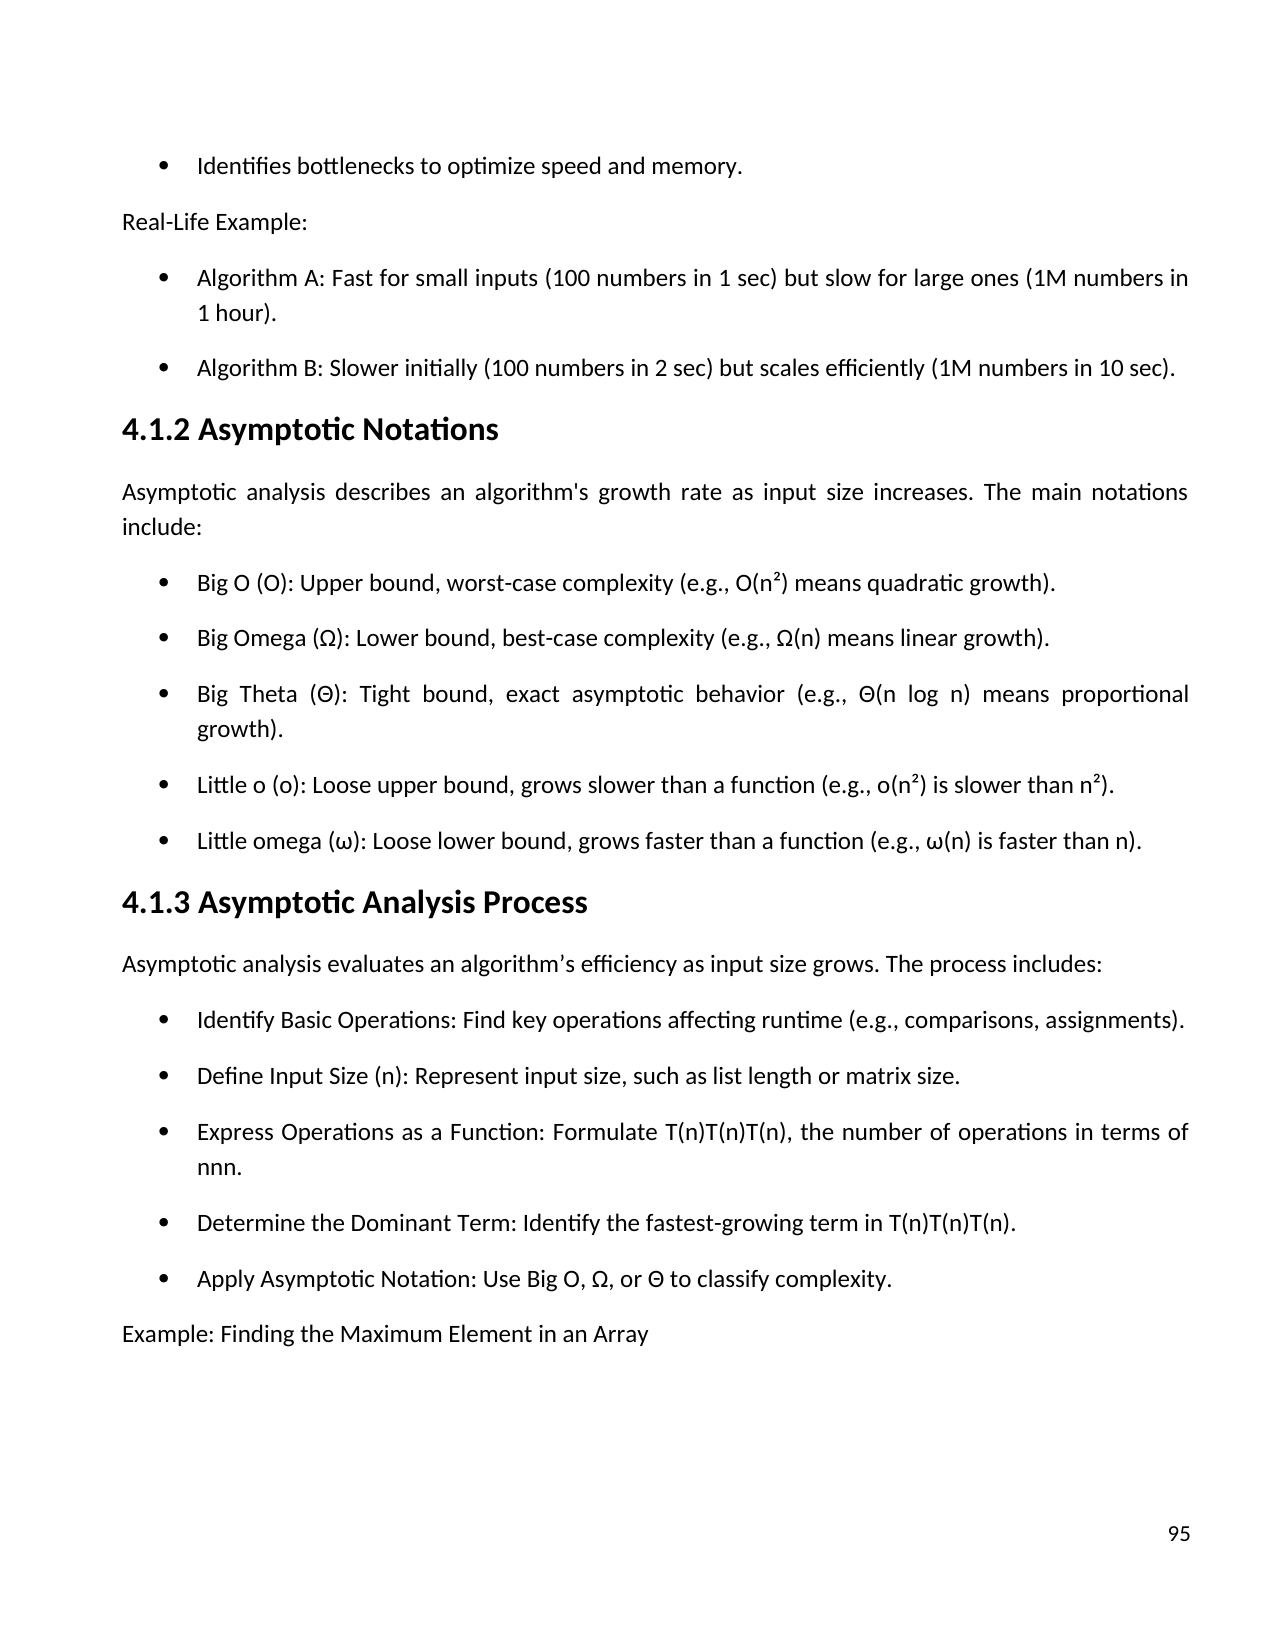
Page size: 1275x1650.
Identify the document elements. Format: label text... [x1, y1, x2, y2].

list Little o (o): Loose upper bound, grows slower than a function (e.g., o(n²) is slower than n²). [159, 769, 1191, 800]
text Asymptotic analysis evaluates an algorithm’s efficiency as input size grows. The process includes: [122, 948, 1191, 979]
text 4.1.2 Asymptotic Notations [122, 408, 1191, 449]
list Determine the Dominant Term: Identify the fastest-growing term in T(n)T(n)T(n). [159, 1207, 1191, 1237]
list Big Omega (Ω): Lower bound, best-case complexity (e.g., Ω(n) means linear growth). [159, 623, 1191, 653]
list Define Input Size (n): Represent input size, such as list length or matrix size. [159, 1060, 1191, 1091]
list Identifies bottlenecks to optimize speed and memory. [159, 150, 1191, 181]
list Big Theta (Θ): Tight bound, exact asymptotic behavior (e.g., Θ(n log n) means proportional growth). [159, 678, 1191, 744]
list Apply Asymptotic Notation: Use Big O, Ω, or Θ to classify complexity. [159, 1263, 1191, 1293]
text 4.1.3 Asymptotic Analysis Process [122, 881, 1191, 922]
text Example: Finding the Maximum Element in an Array [122, 1318, 1191, 1349]
text Real-Life Example: [122, 206, 1191, 236]
list Algorithm B: Slower initially (100 numbers in 2 sec) but scales efficiently (1M numbers in 10 sec). [159, 352, 1191, 383]
list Express Operations as a Function: Formulate T(n)T(n)T(n), the number of operations in terms of nnn. [159, 1116, 1191, 1182]
list Algorithm A: Fast for small inputs (100 numbers in 1 sec) but slow for large ones (1M numbers in 1 hour). [159, 262, 1191, 327]
text Asymptotic analysis describes an algorithm's growth rate as input size increases. The main notations include: [122, 476, 1191, 541]
list Little omega (ω): Loose lower bound, grows faster than a function (e.g., ω(n) is faster than n). [159, 825, 1191, 856]
list Big O (O): Upper bound, worst-case complexity (e.g., O(n²) means quadratic growth). [159, 567, 1191, 597]
list Identify Basic Operations: Find key operations affecting runtime (e.g., comparisons, assignments). [159, 1004, 1191, 1035]
